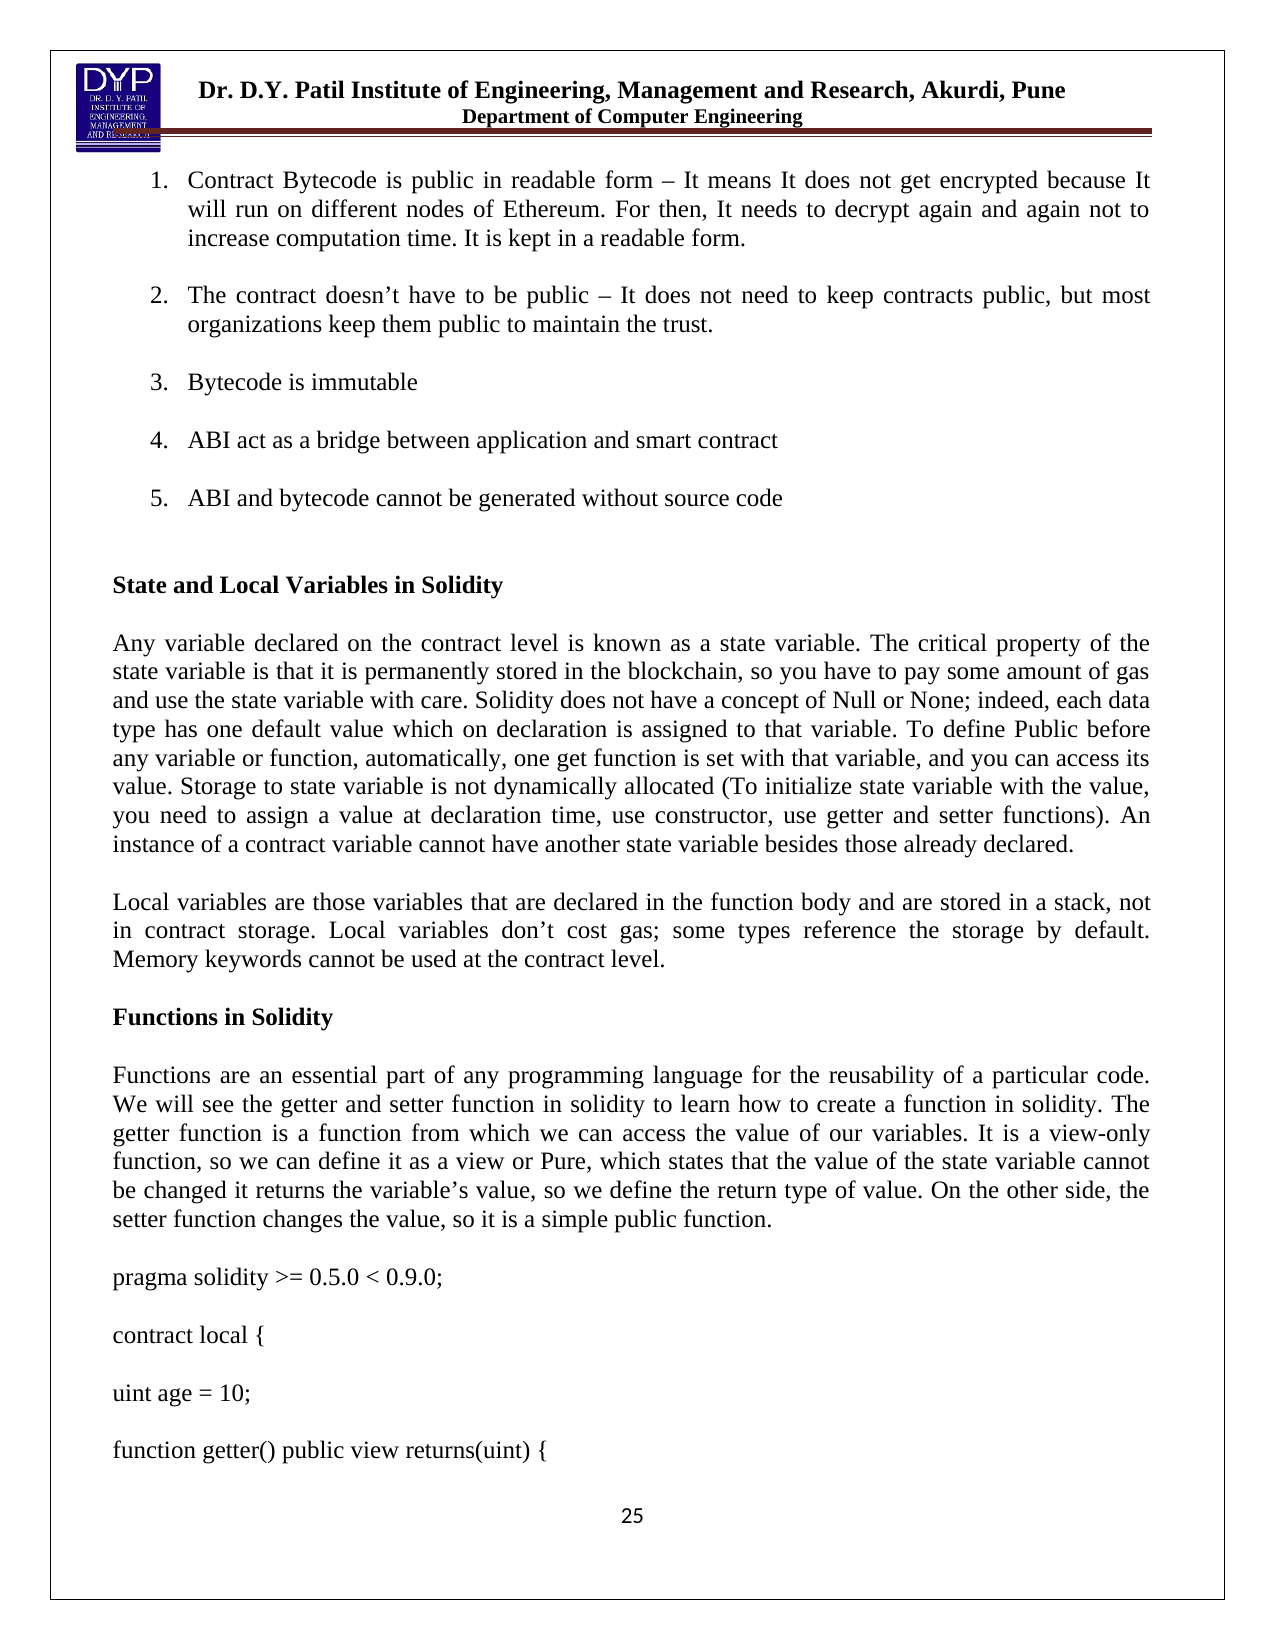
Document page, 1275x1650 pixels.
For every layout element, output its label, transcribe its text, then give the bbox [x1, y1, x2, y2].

text Functions are an essential part of any programming language for the reusability of a particular code. We will see the getter and setter function in solidity to learn how to create a function in solidity. The getter function is a function from which we can access the value of our variables. It is a view-only function, so we can define it as a view or Pure, which states that the value of the state variable cannot be changed it returns the variable’s value, so we define the return type of value. On the other side, the setter function changes the value, so it is a simple public function. [112, 1060, 1152, 1233]
list ABI and bytecode cannot be generated without source code [150, 483, 1152, 512]
text State and Local Variables in Solidity [112, 570, 1152, 598]
text Any variable declared on the contract level is known as a state variable. The critical property of the state variable is that it is permanently stored in the blockchain, so you have to pay some amount of gas and use the state variable with care. Solidity does not have a concept of Null or None; indeed, each data type has one default value which on declaration is assigned to that variable. To define Public before any variable or function, automatically, one get function is set with that variable, and you can access its value. Storage to state variable is not dynamically allocated (To initialize state variable with the value, you need to assign a value at declaration time, use constructor, use getter and setter functions). An instance of a contract variable cannot have another state variable besides those already declared. [112, 628, 1152, 858]
text contract local { [112, 1320, 1152, 1348]
list Contract Bytecode is public in readable form – It means It does not get encrypted because It will run on different nodes of Ethereum. For then, It needs to decrypt again and again not to increase computation time. It is kept in a readable form. [150, 165, 1152, 251]
text function getter() public view returns(uint) { [112, 1436, 1152, 1464]
text Local variables are those variables that are declared in the function body and are stored in a stack, not in contract storage. Local variables don’t cost gas; some types reference the storage by default. Memory keywords cannot be used at the contract level. [112, 887, 1152, 973]
text Functions in Solidity [112, 1002, 1152, 1031]
list ABI act as a bridge between application and smart contract [150, 425, 1152, 454]
text uint age = 10; [112, 1378, 1152, 1406]
picture [71, 59, 164, 157]
list The contract doesn’t have to be public – It does not need to keep contracts public, but most organizations keep them public to maintain the trust. [150, 281, 1152, 338]
text pragma solidity >= 0.5.0 < 0.9.0; [112, 1262, 1152, 1291]
list Bytecode is immutable [150, 367, 1152, 396]
